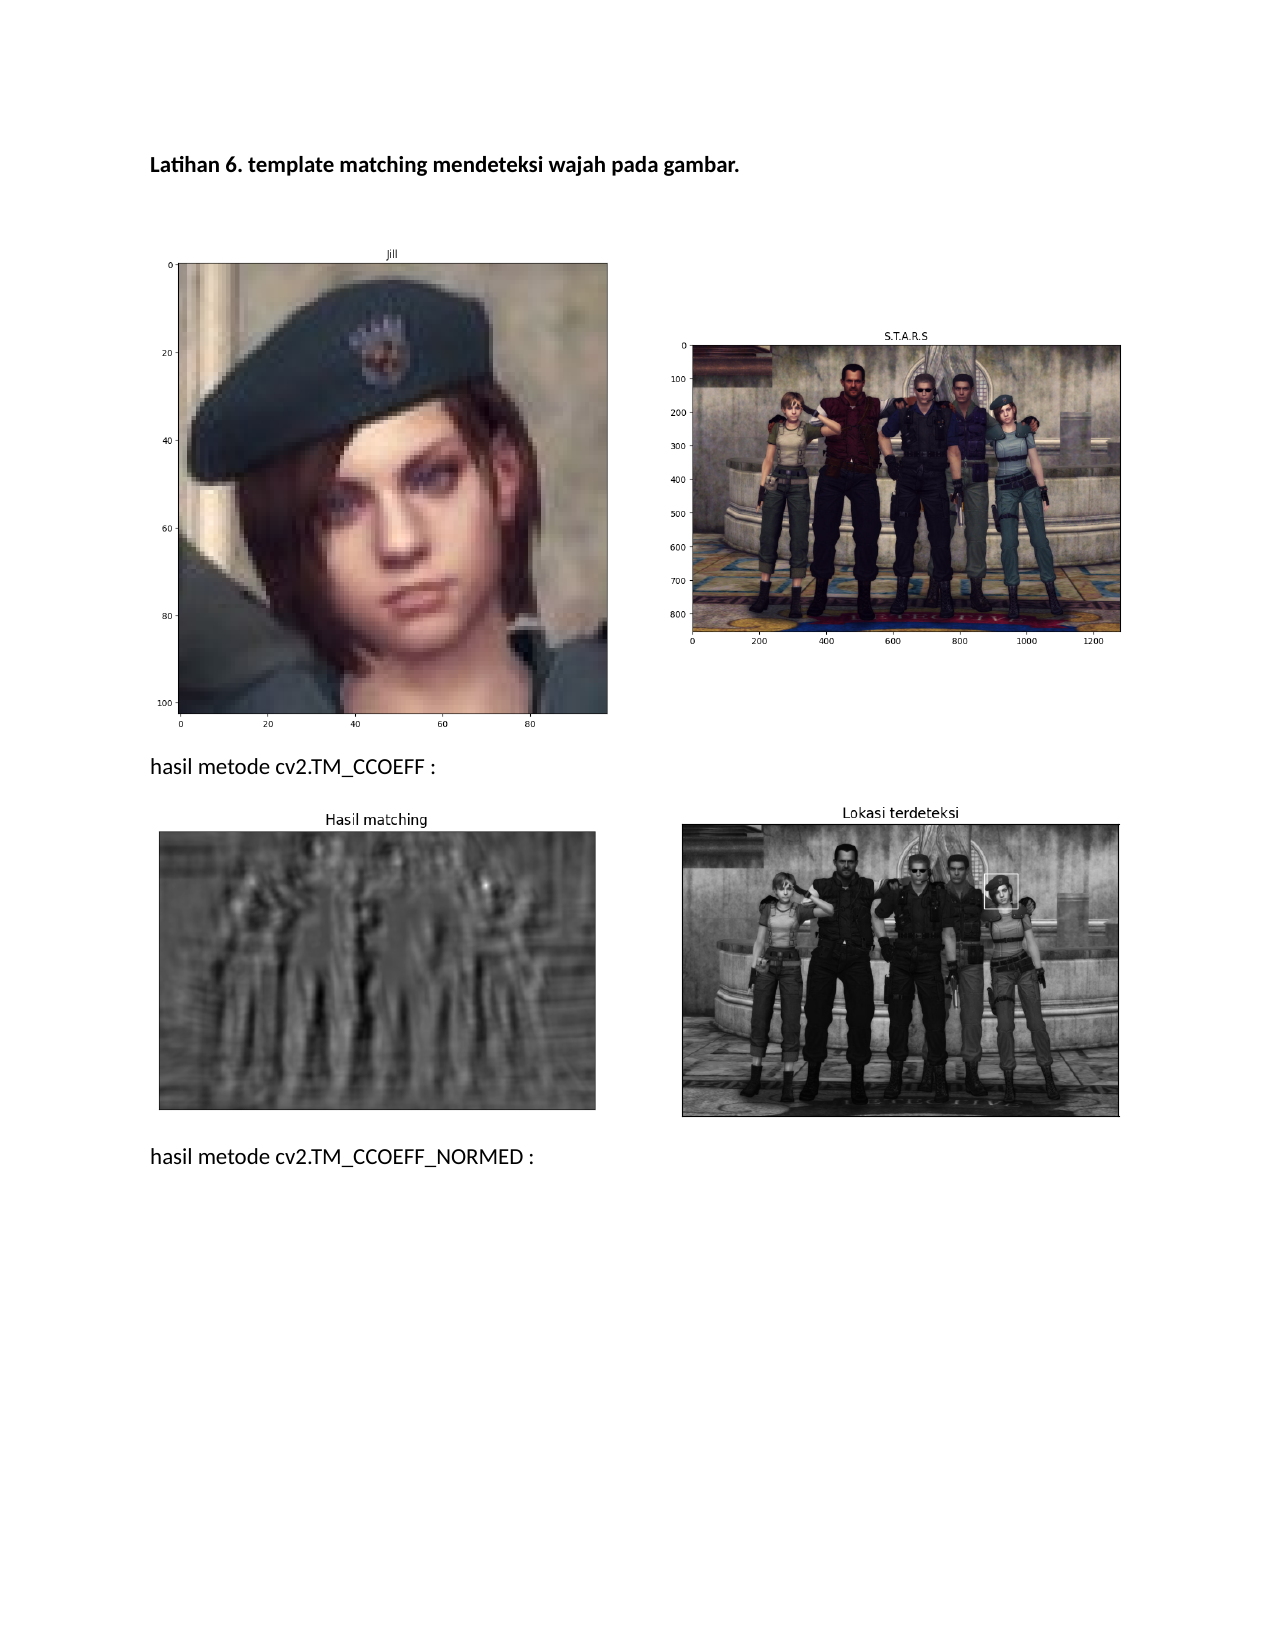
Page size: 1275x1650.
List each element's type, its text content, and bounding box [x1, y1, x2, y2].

picture [150, 243, 1125, 734]
text Latihan 6. template matching mendeteksi wajah pada gambar. [150, 150, 1125, 178]
picture [150, 798, 1125, 1124]
text hasil metode cv2.TM_CCOEFF : [150, 752, 1125, 780]
text hasil metode cv2.TM_CCOEFF_NORMED : [150, 1142, 1125, 1170]
